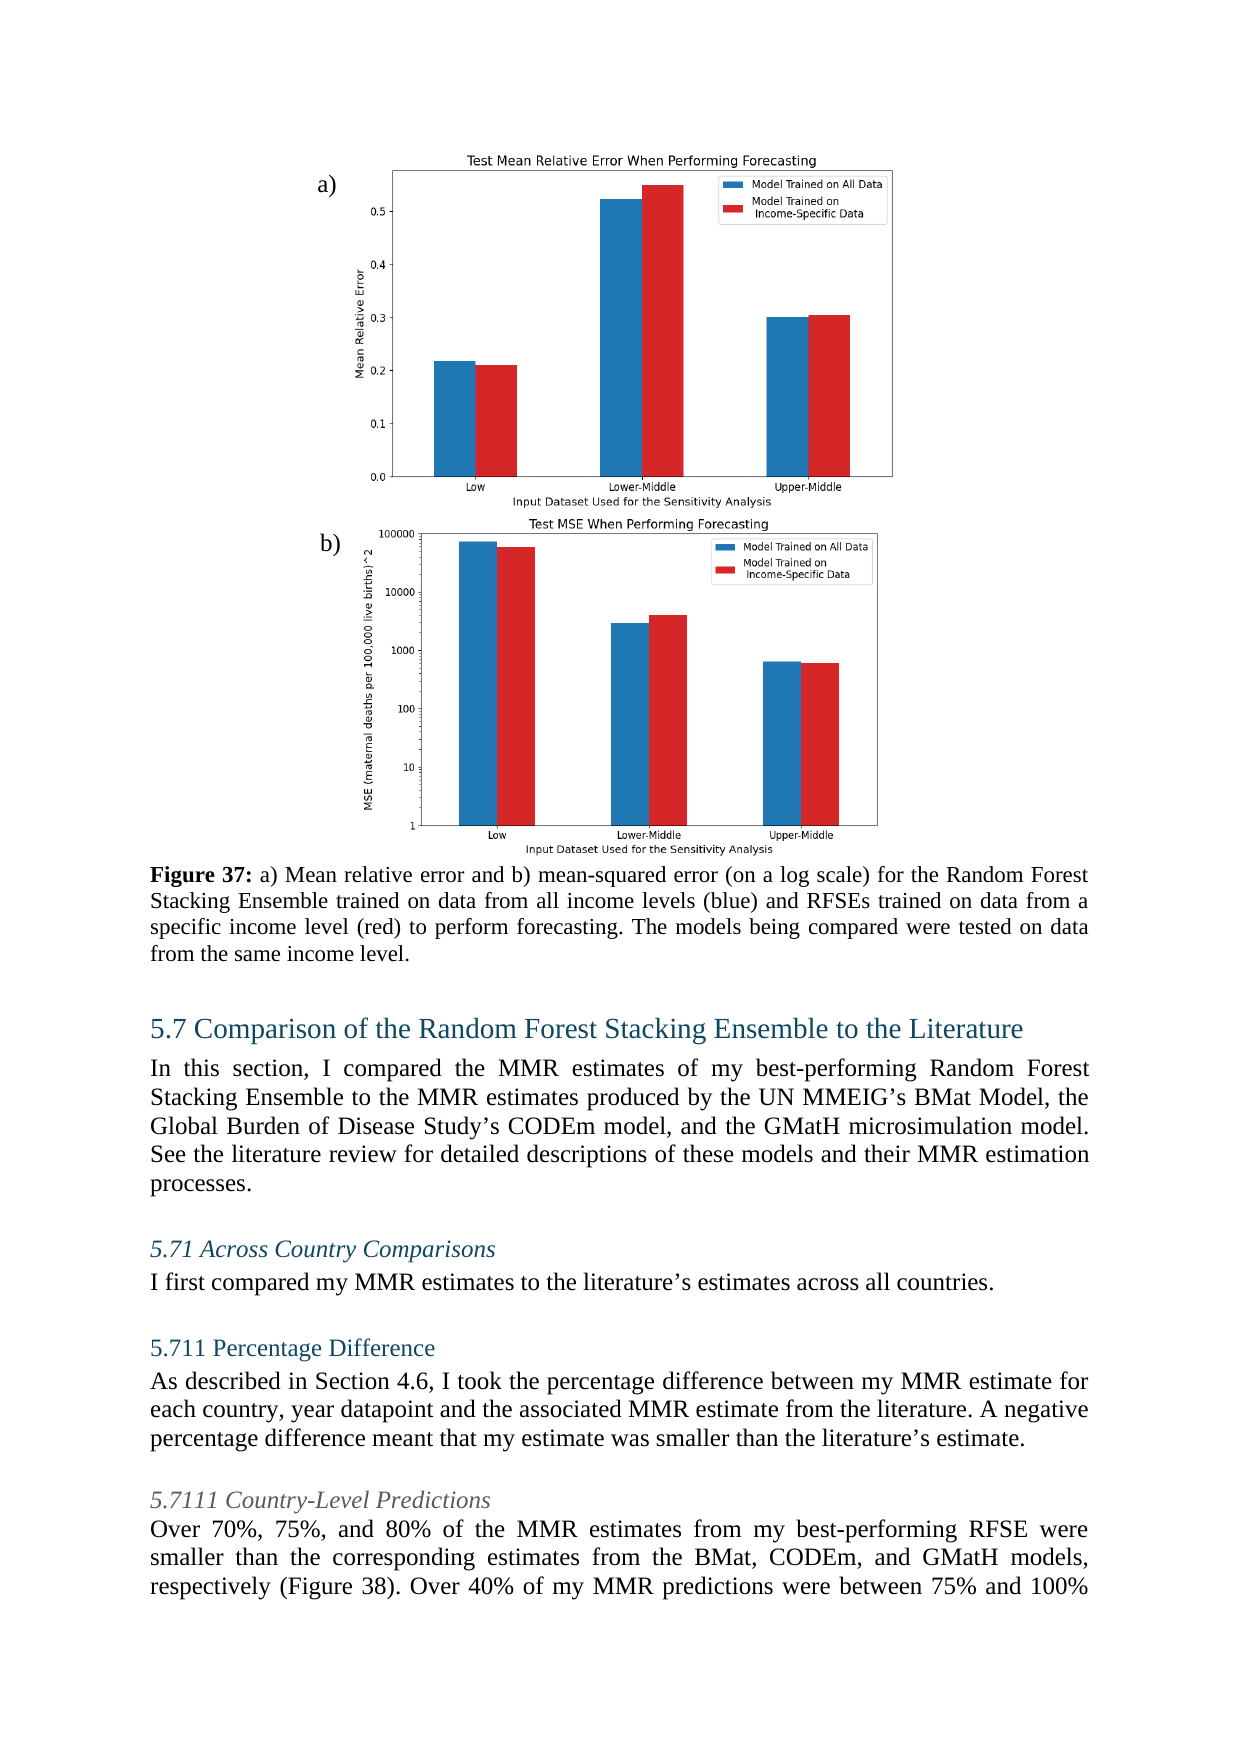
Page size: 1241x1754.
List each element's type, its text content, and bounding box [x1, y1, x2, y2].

text I first compared my MMR estimates to the literature’s estimates across all countries. [150, 1267, 1090, 1296]
subtitle 5.7111 Country-Level Predictions [150, 1485, 1090, 1514]
picture [349, 150, 897, 861]
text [150, 1514, 1090, 1600]
subtitle 5.7 Comparison of the Random Forest Stacking Ensemble to the Literature [150, 1011, 1090, 1045]
subtitle 5.711 Percentage Difference [150, 1333, 1090, 1362]
text As described in Section 4.6, I took the percentage difference between my MMR estimate for each country, year datapoint and the associated MMR estimate from the literature. A negative percentage difference meant that my estimate was smaller than the literature’s estimate. [150, 1366, 1090, 1452]
subtitle 5.71 Across Country Comparisons [150, 1234, 1090, 1263]
text Figure 37: a) Mean relative error and b) mean-squared error (on a log scale) for the Random Forest Stacking Ensemble trained on data from all income levels (blue) and RFSEs trained on data from a specific income level (red) to perform forecasting. The models being compared were tested on data from the same income level. [150, 861, 1090, 966]
text In this section, I compared the MMR estimates of my best-performing Random Forest Stacking Ensemble to the MMR estimates produced by the UN MMEIG’s BMat Model, the Global Burden of Disease Study’s CODEm model, and the GMatH microsimulation model. See the literature review for detailed descriptions of these models and their MMR estimation processes. [150, 1053, 1090, 1197]
